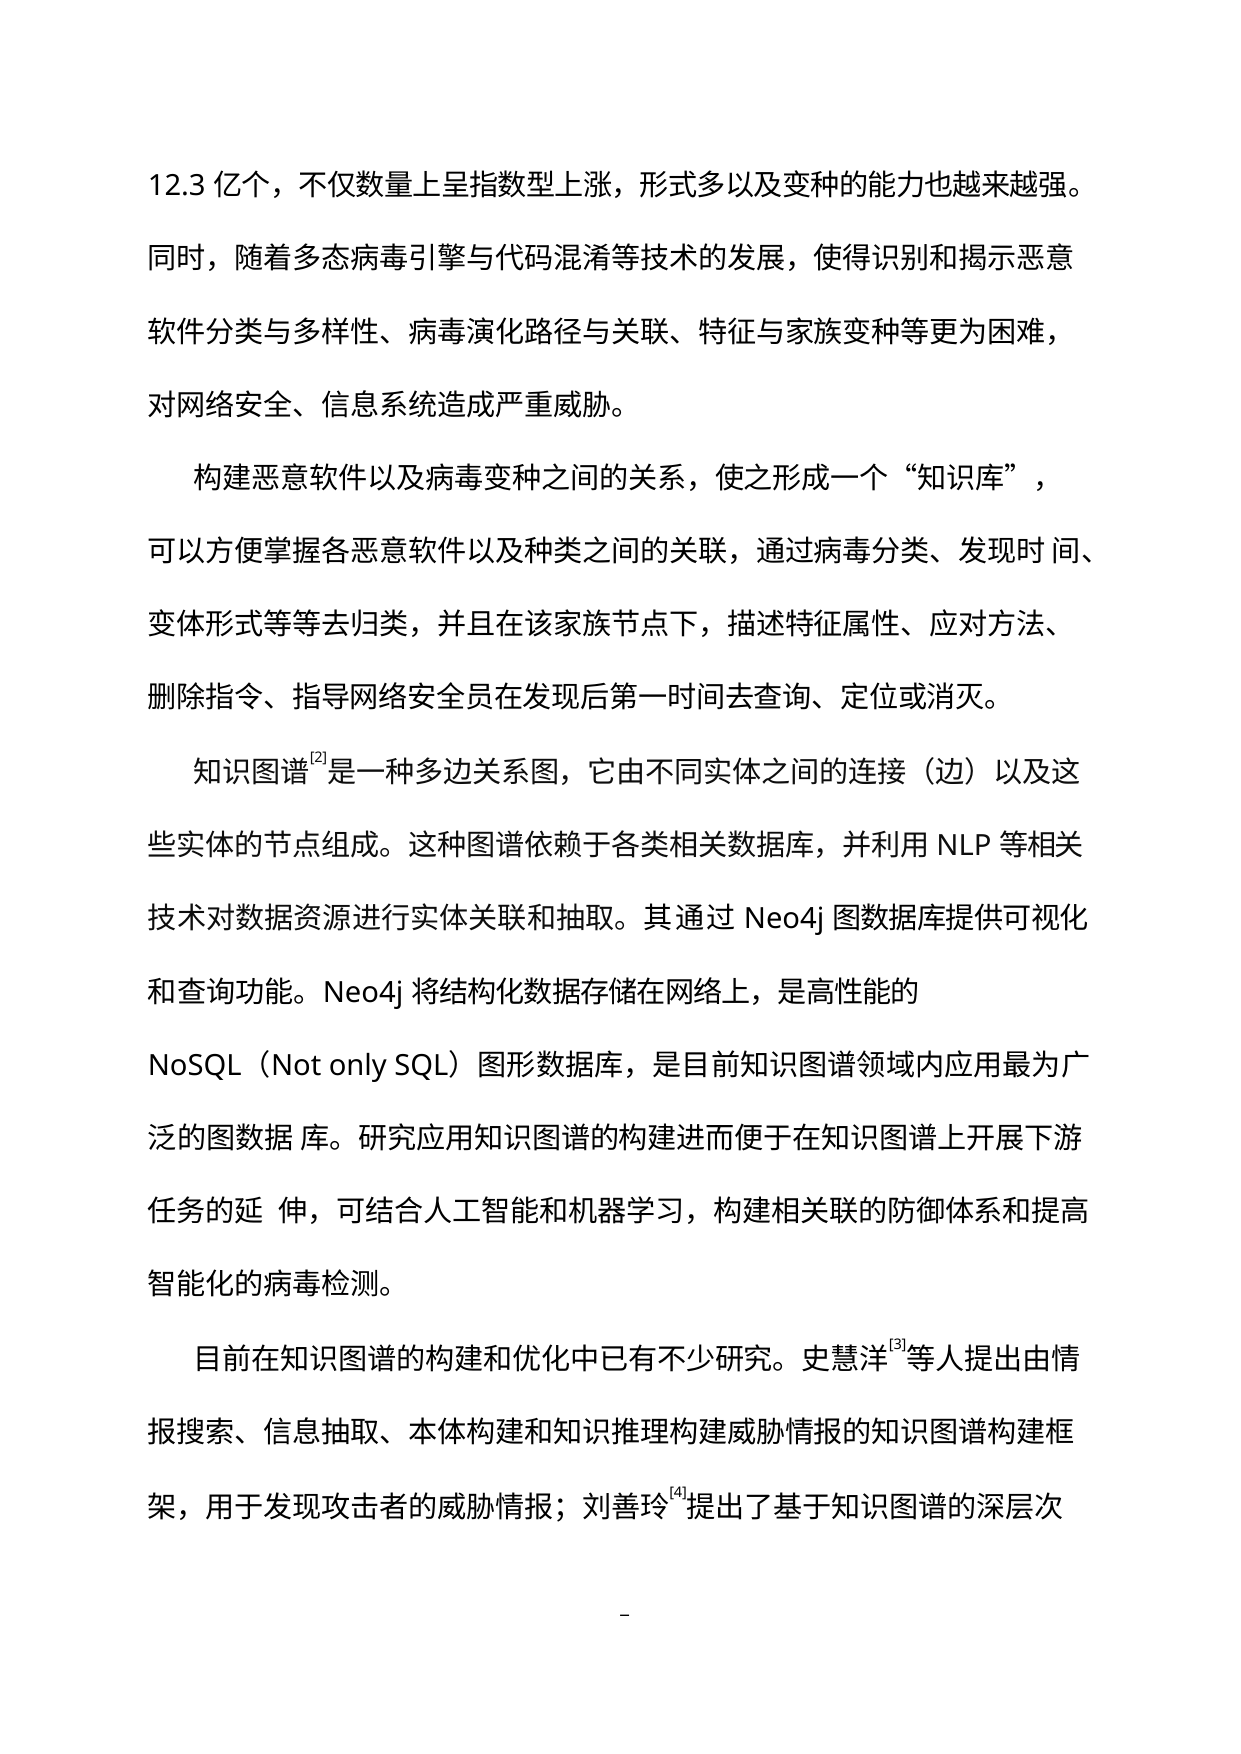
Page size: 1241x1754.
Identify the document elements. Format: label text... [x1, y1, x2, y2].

text 知识图谱[2]是一种多边关系图，它由不同实体之间的连接（边）以及这些实体的节点组成。这种图谱依赖于各类相关数据库，并利用 NLP 等相关技术对数据资源进行实体关联和抽取。其通过Neo4j 图数据库提供可视化和查询功能。Neo4j 将结构化数据存储在网络上，是高性能的 NoSQL（Not only SQL）图形数据库，是目前知识图谱领域内应用最为广泛的图数据 库。研究应用知识图谱的构建进而便于在知识图谱上开展下游任务的延 伸，可结合人工智能和机器学习，构建相关联的防御体系和提高智能化的病毒检测。 [148, 747, 1091, 1303]
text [148, 1334, 1091, 1526]
text 构建恶意软件以及病毒变种之间的关系，使之形成一个“知识库”，可以方便掌握各恶意软件以及种类之间的关联，通过病毒分类、发现时 间、变体形式等等去归类，并且在该家族节点下，描述特征属性、应对方法、删除指令、指导网络安全员在发现后第一时间去查询、定位或消灭。 [148, 454, 1081, 716]
text 12.3 亿个，不仅数量上呈指数型上涨，形式多以及变种的能力也越来越强。同时，随着多态病毒引擎与代码混淆等技术的发展，使得识别和揭示恶意软件分类与多样性、病毒演化路径与关联、特征与家族变种等更为困难，对网络安全、信息系统造成严重威胁。 [148, 162, 1081, 424]
